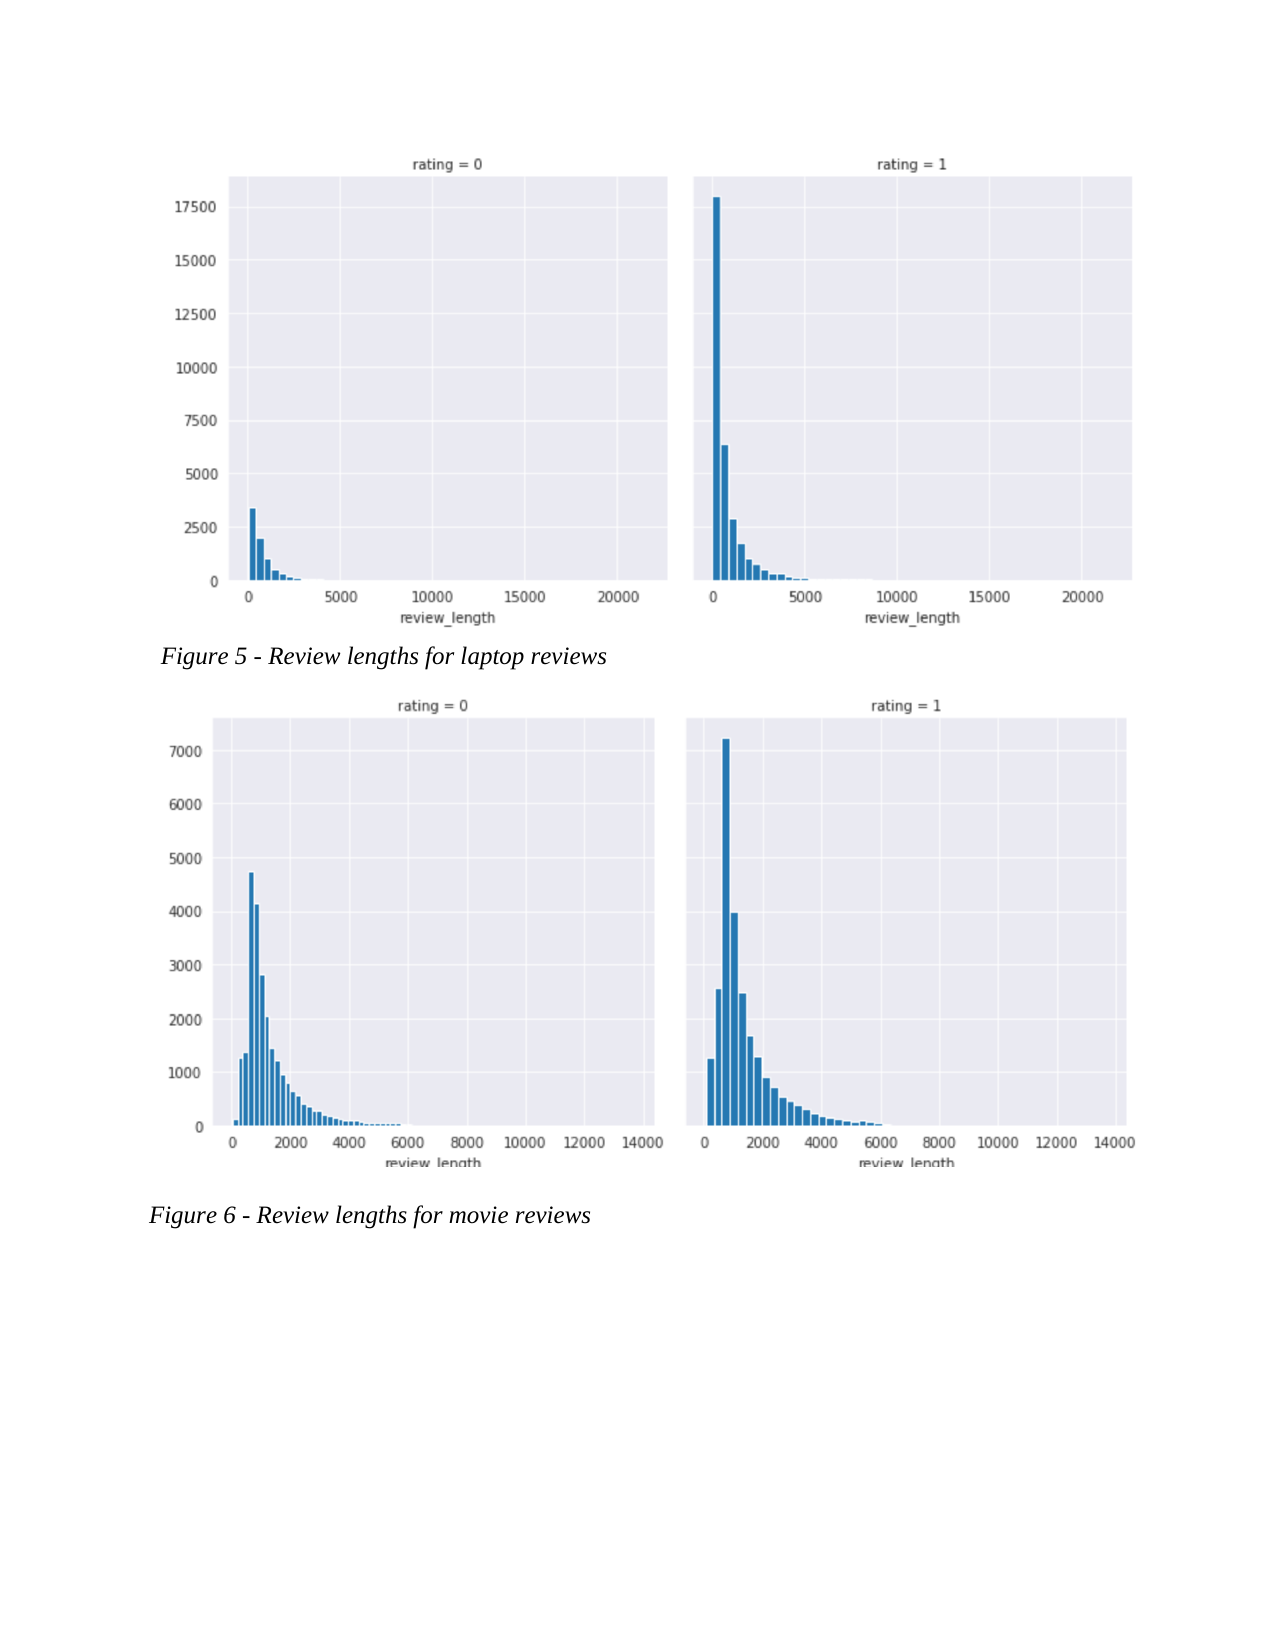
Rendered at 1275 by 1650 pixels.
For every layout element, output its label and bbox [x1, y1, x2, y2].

picture [160, 150, 1136, 628]
picture [160, 694, 1136, 1167]
